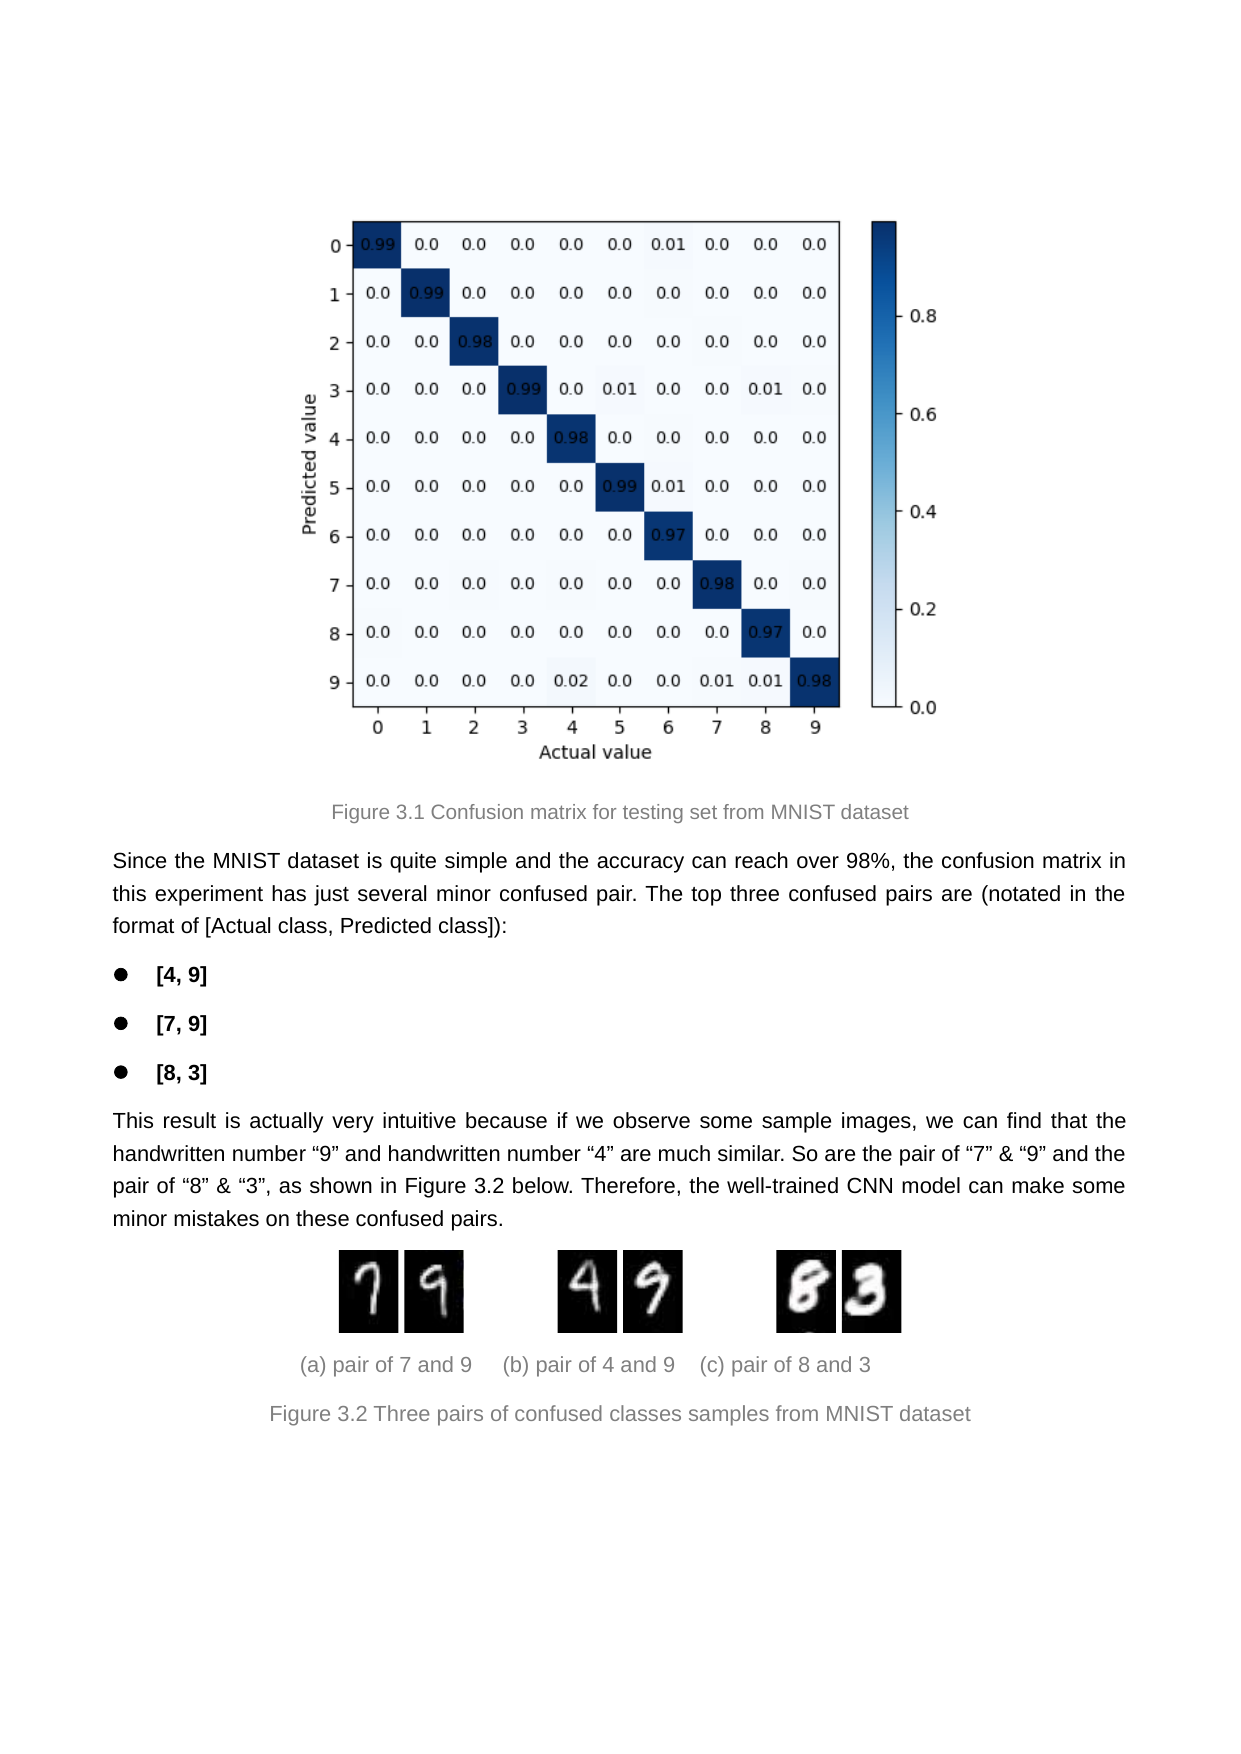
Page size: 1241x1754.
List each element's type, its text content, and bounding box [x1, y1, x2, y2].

picture [776, 1250, 836, 1333]
picture [623, 1250, 683, 1333]
list [7, 9] [112, 1007, 1128, 1039]
text (a) pair of 7 and 9 (b) pair of 4 and 9 (c) pair of 8 and 3 [112, 1348, 1128, 1381]
picture [293, 210, 947, 765]
picture [338, 1250, 399, 1333]
picture [404, 1250, 464, 1333]
picture [557, 1250, 618, 1333]
text Figure 3.1 Confusion matrix for testing set from MNIST dataset [112, 796, 1128, 828]
list [8, 3] [112, 1056, 1128, 1088]
picture [841, 1250, 902, 1333]
text This result is actually very intuitive because if we observe some sample images, we can find that the handwritten number “9” and handwritten number “4” are much similar. So are the pair of “7” & “9” and the pair of “8” & “3”, as shown in Figure 3.2 below. Therefore, the well-trained CNN model can make some minor mistakes on these confused pairs. [112, 1104, 1128, 1234]
text Since the MNIST dataset is quite simple and the accuracy can reach over 98%, the confusion matrix in this experiment has just several minor confused pair. The top three confused pairs are (notated in the format of [Actual class, Predicted class]): [112, 844, 1128, 942]
text Figure 3.2 Three pairs of confused classes samples from MNIST dataset [112, 1397, 1128, 1429]
list [4, 9] [112, 958, 1128, 991]
